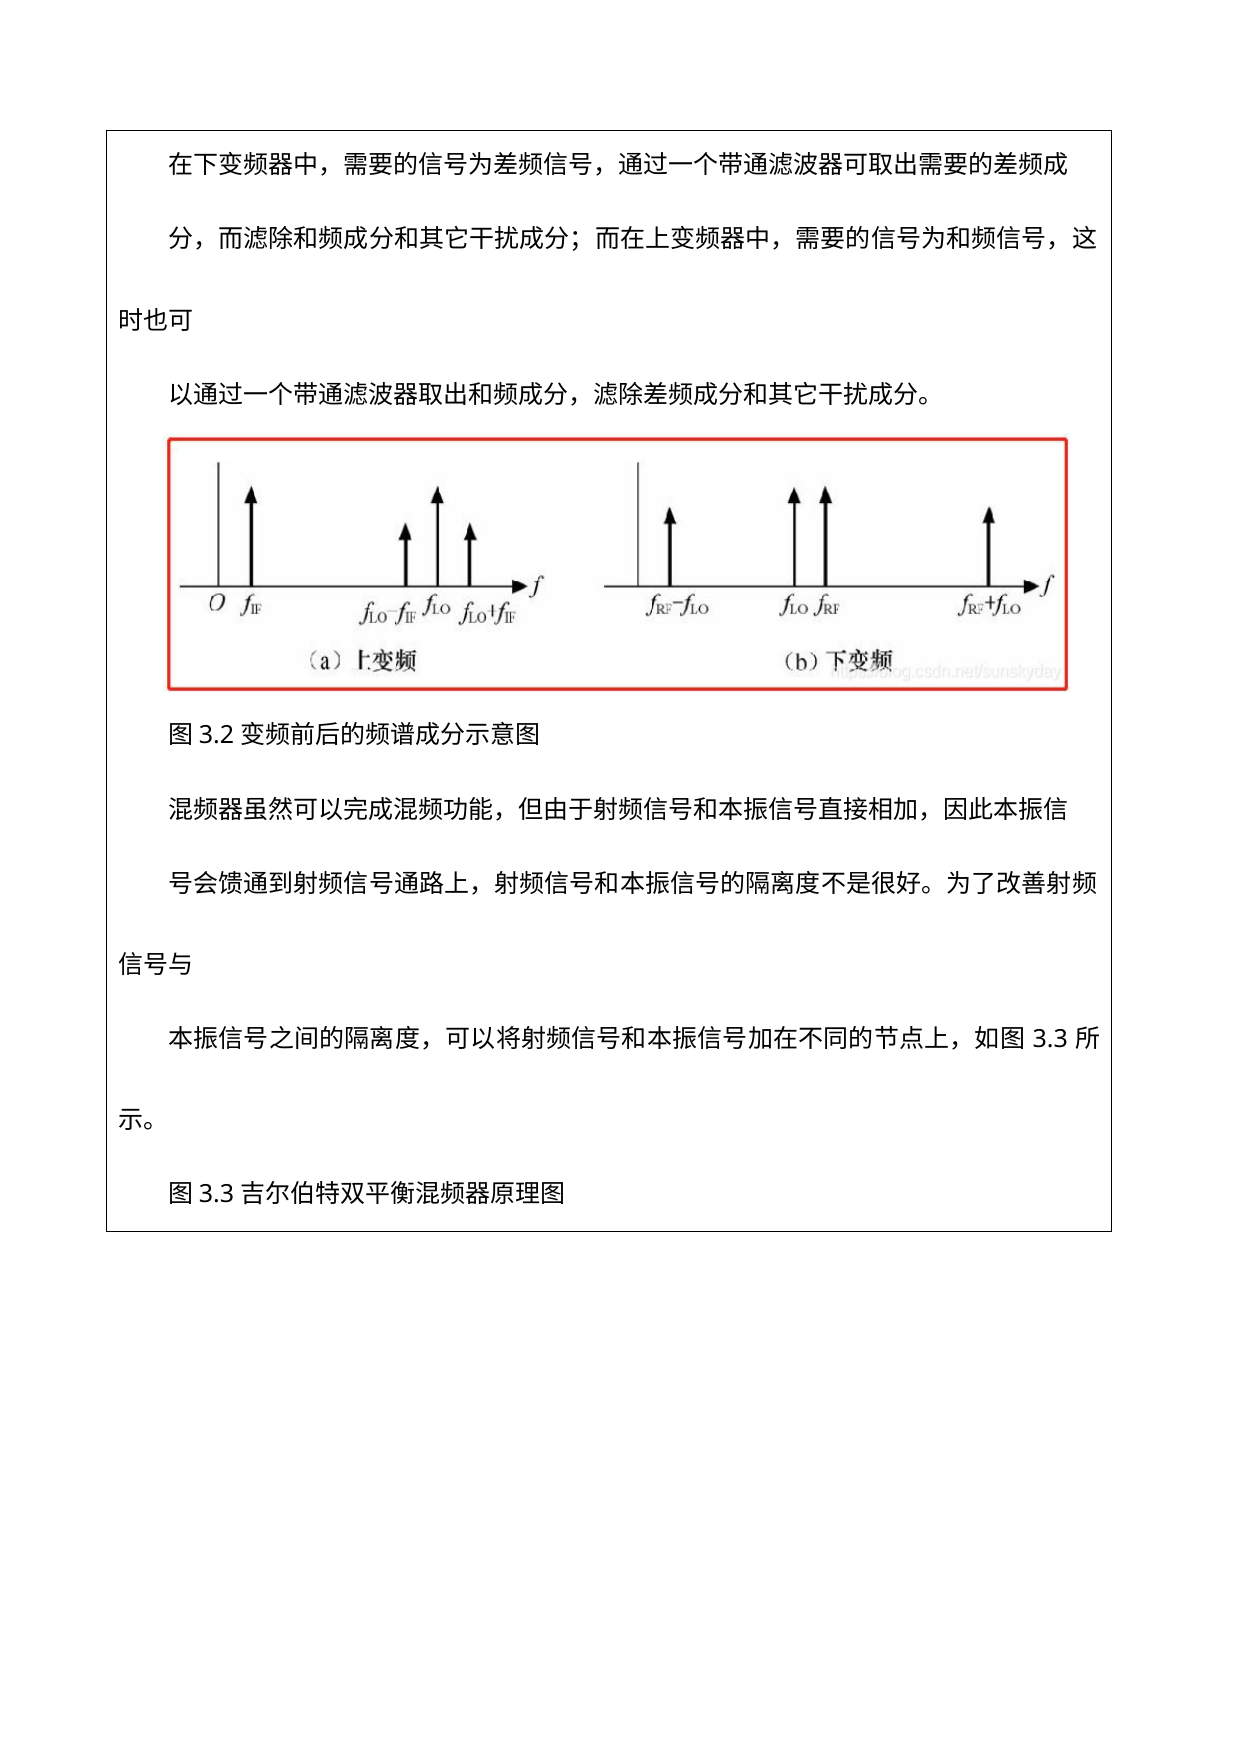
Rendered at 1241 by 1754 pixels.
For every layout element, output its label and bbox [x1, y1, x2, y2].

table_cell [107, 131, 1111, 1231]
picture [161, 433, 1071, 692]
